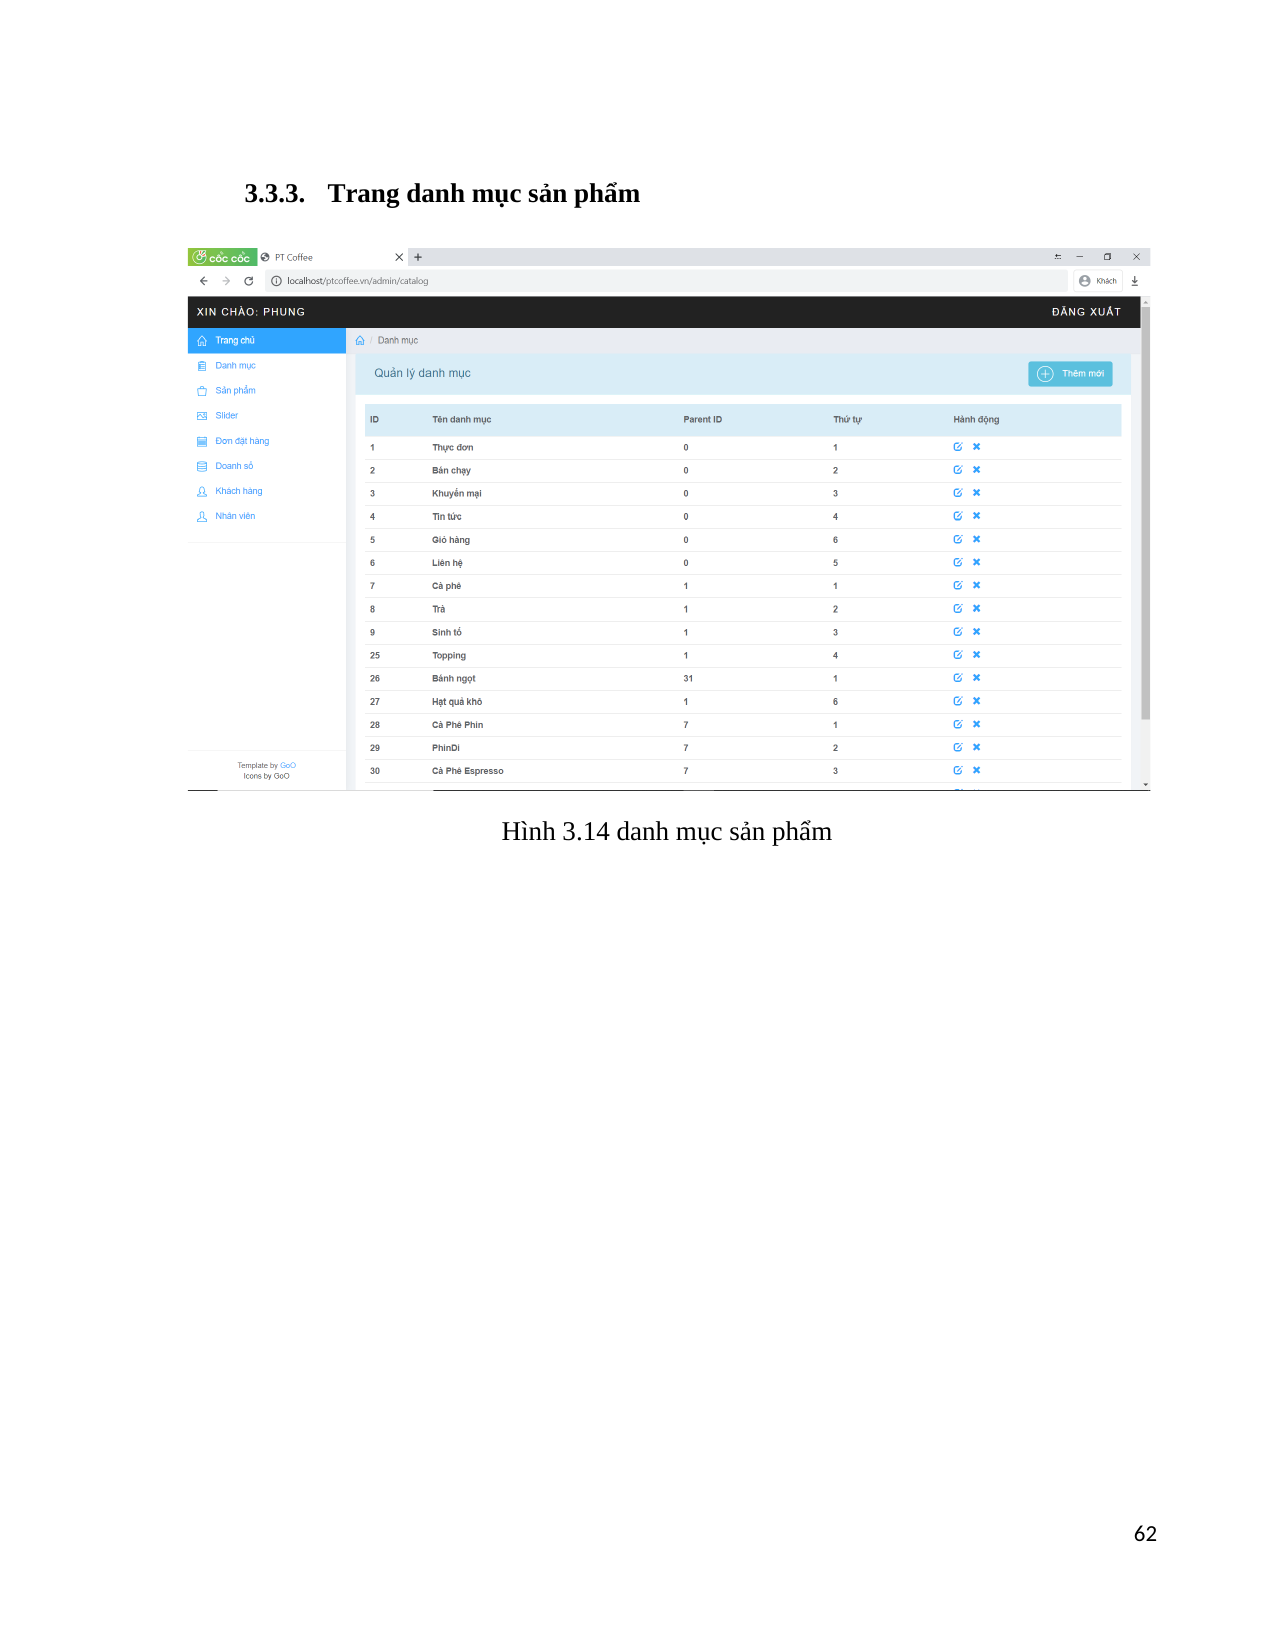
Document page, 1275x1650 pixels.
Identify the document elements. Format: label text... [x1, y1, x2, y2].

table_header [177, 236, 1157, 803]
table_cell Hình 3.14 danh mục sản phẩm [177, 803, 1157, 859]
list Trang danh mục sản phẩm [244, 177, 1157, 208]
picture [187, 248, 1151, 791]
